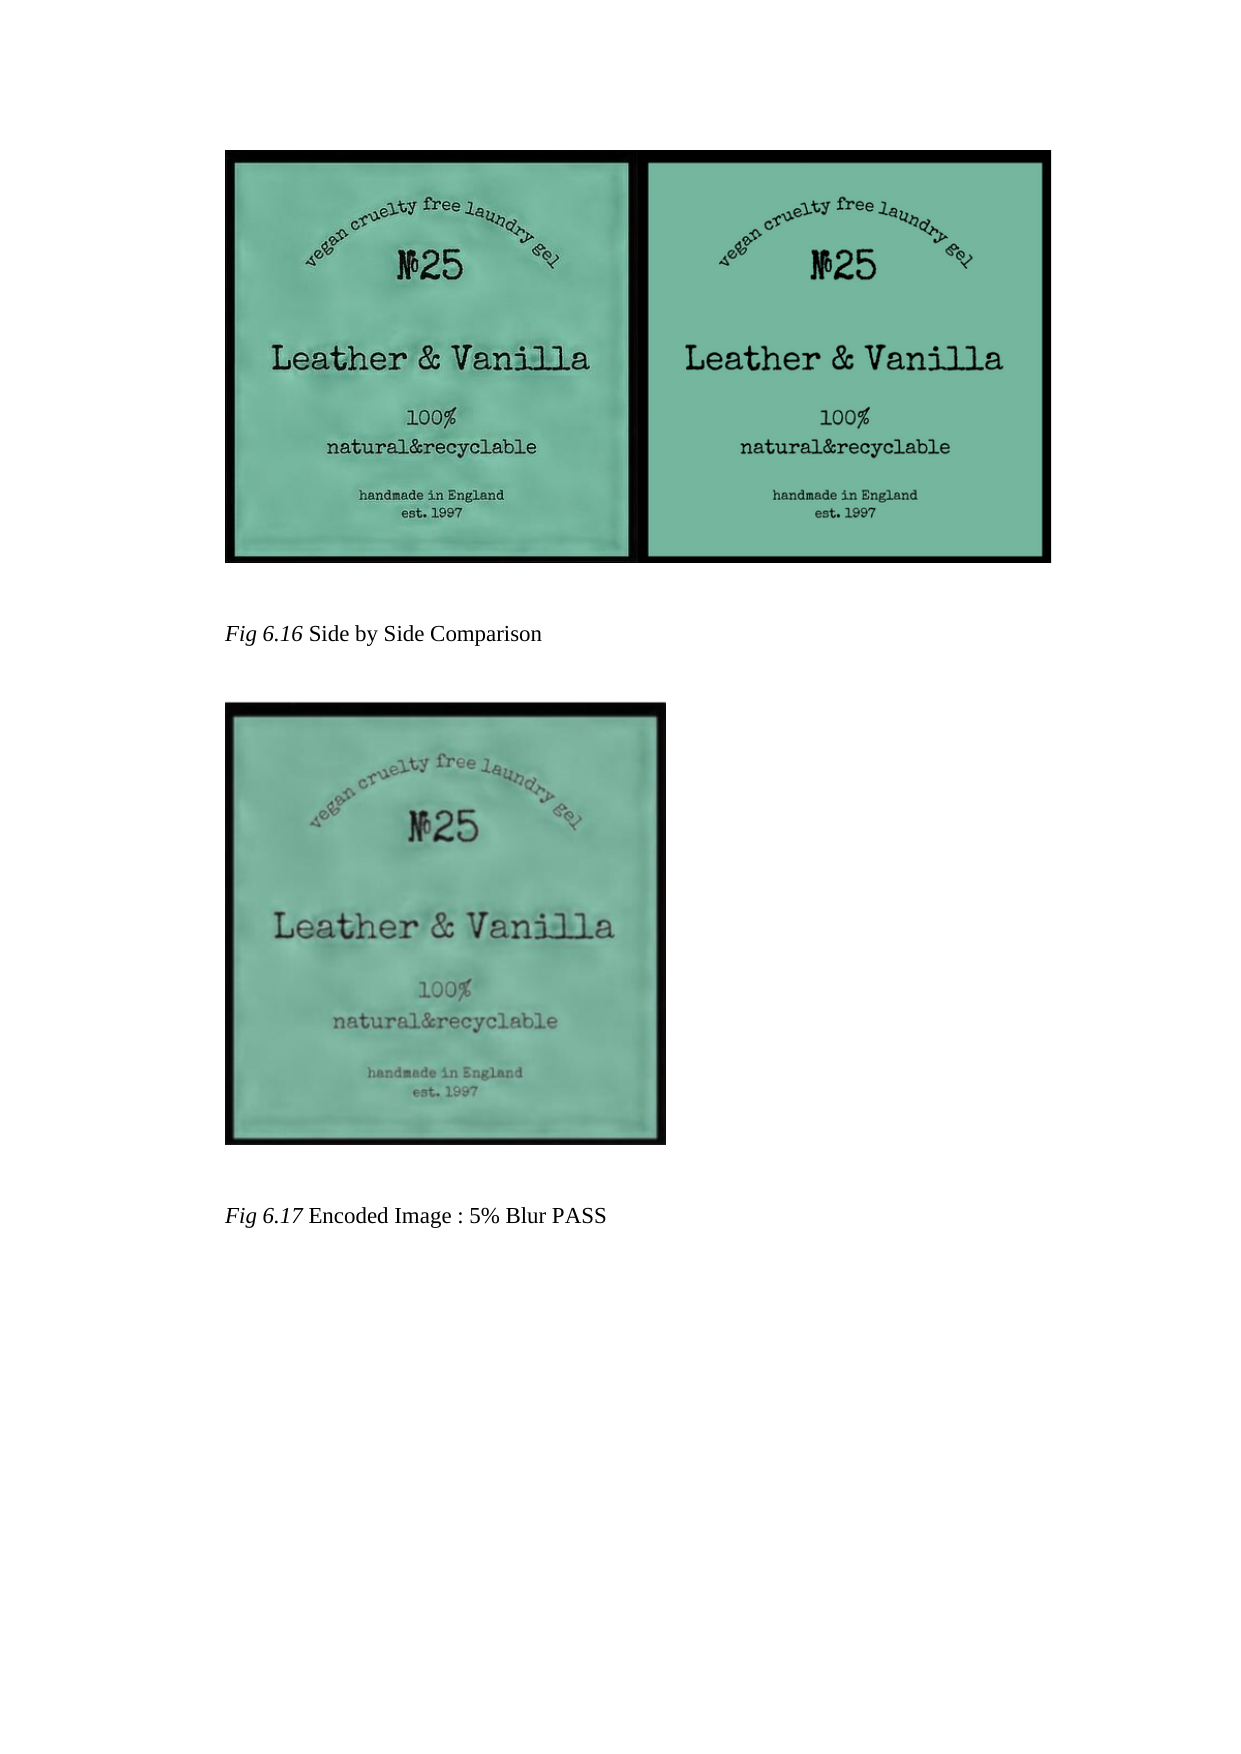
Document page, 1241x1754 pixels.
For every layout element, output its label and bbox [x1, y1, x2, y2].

picture [225, 701, 666, 1145]
picture [225, 150, 1052, 563]
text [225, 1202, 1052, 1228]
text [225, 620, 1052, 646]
